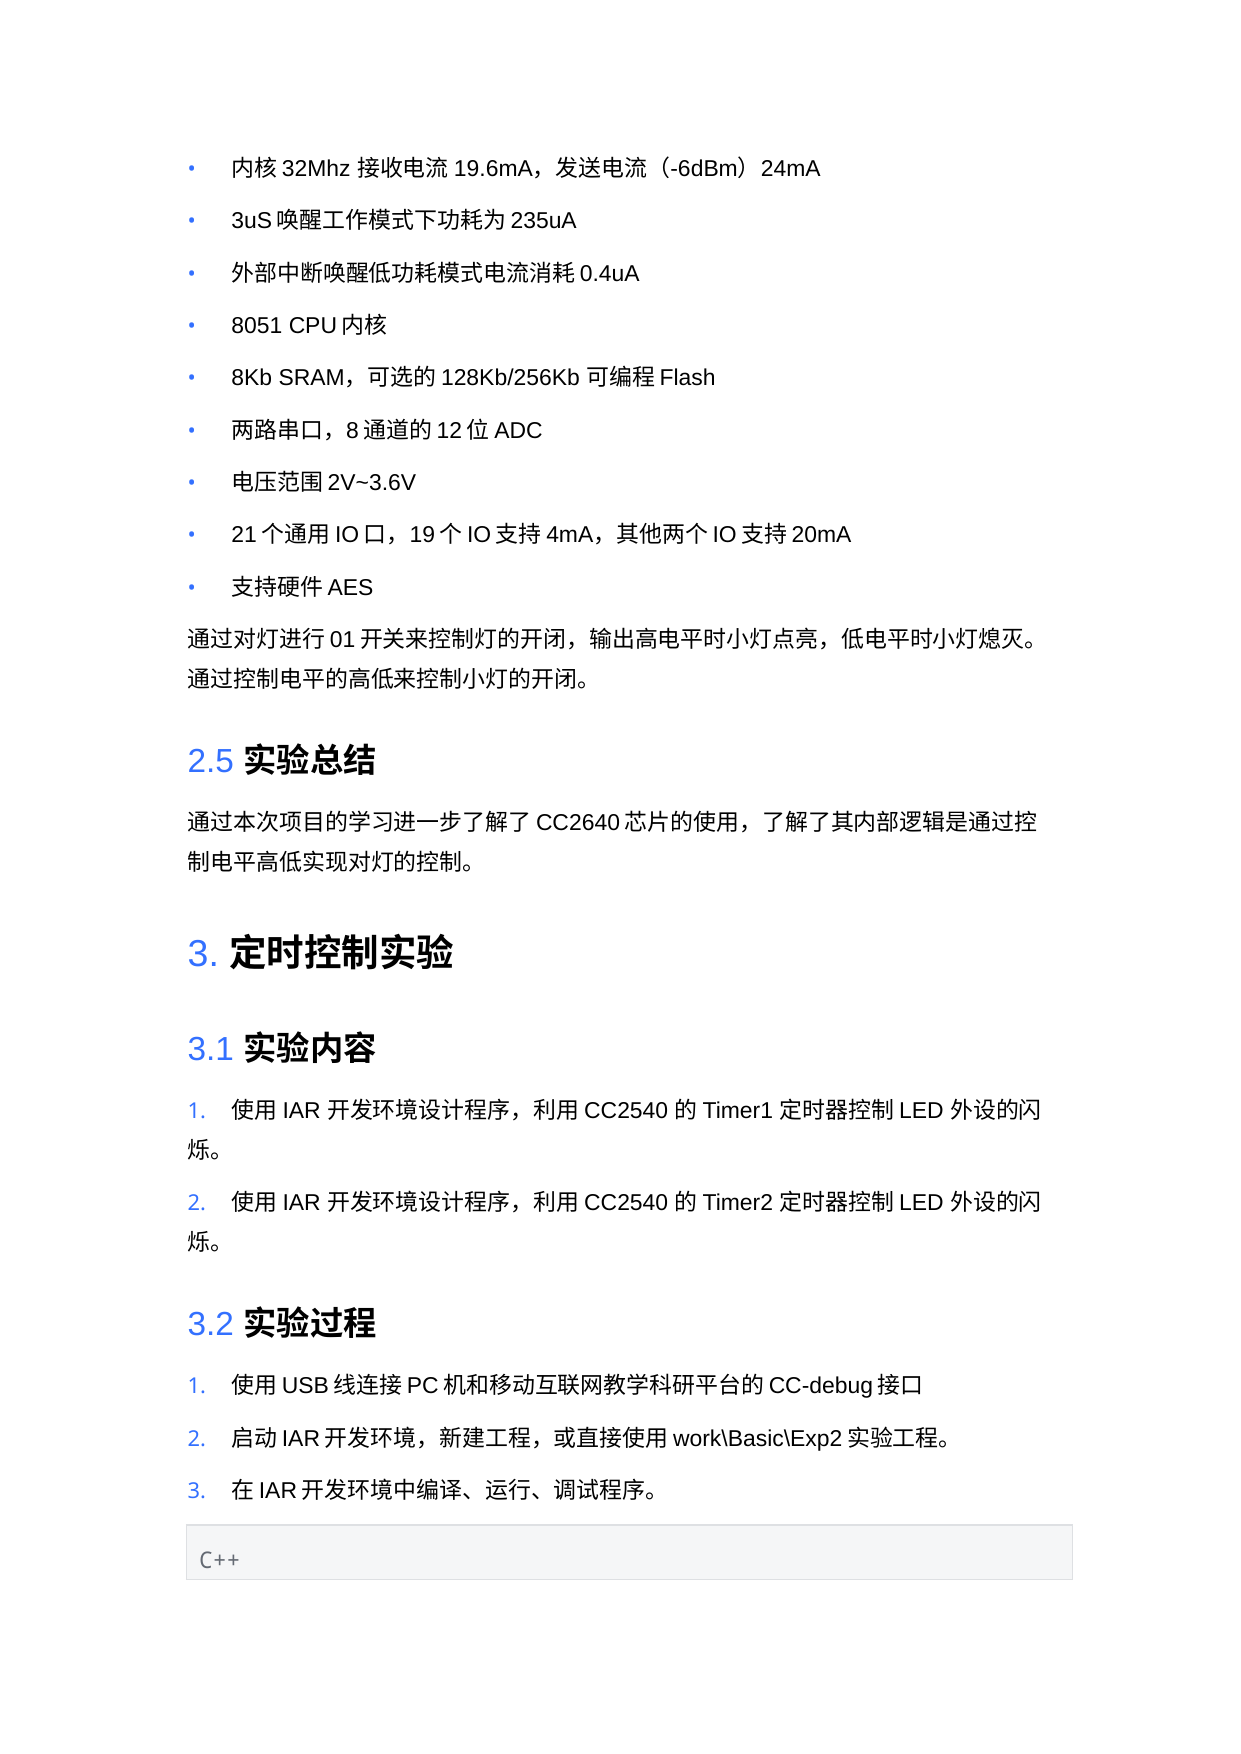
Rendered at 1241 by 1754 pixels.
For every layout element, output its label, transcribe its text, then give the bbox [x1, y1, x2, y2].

text 通过本次项目的学习进一步了解了CC2640芯片的使用，了解了其内部逻辑是通过控制电平高低实现对灯的控制。 [187, 804, 1053, 877]
list 使用USB线连接PC机和移动互联网教学科研平台的CC-debug接口 [187, 1367, 1053, 1400]
list 支持硬件AES [187, 568, 1053, 602]
list 使用 IAR 开发环境设计程序，利用 CC2540 的 Timer1 定时器控制 LED 外设的闪烁。 [187, 1092, 1053, 1165]
list 电压范围2V~3.6V [187, 464, 1053, 497]
text 3.1 实验内容 [187, 1021, 1053, 1070]
list 8Kb SRAM，可选的128Kb/256Kb 可编程Flash [187, 359, 1053, 392]
text 3. 定时控制实验 [187, 923, 1053, 977]
list 内核32Mhz 接收电流 19.6mA，发送电流（-6dBm）24mA [187, 150, 1053, 183]
list 两路串口，8通道的12位ADC [187, 411, 1053, 445]
list 启动IAR开发环境，新建工程，或直接使用work\Basic\Exp2实验工程。 [187, 1419, 1053, 1453]
text 通过对灯进行01开关来控制灯的开闭，输出高电平时小灯点亮，低电平时小灯熄灭。通过控制电平的高低来控制小灯的开闭。 [187, 621, 1053, 694]
list 3uS唤醒工作模式下功耗为235uA [187, 202, 1053, 236]
list 21个通用IO口，19个IO支持4mA，其他两个IO支持20mA [187, 516, 1053, 549]
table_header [187, 1526, 1072, 1579]
text 2.5 实验总结 [187, 733, 1053, 782]
text 3.2 实验过程 [187, 1297, 1053, 1345]
list 在IAR开发环境中编译、运行、调试程序。 [187, 1472, 1053, 1505]
list 8051 CPU内核 [187, 307, 1053, 340]
list 外部中断唤醒低功耗模式电流消耗0.4uA [187, 254, 1053, 288]
list 使用 IAR 开发环境设计程序，利用 CC2540 的 Timer2 定时器控制 LED 外设的闪烁。 [187, 1184, 1053, 1257]
